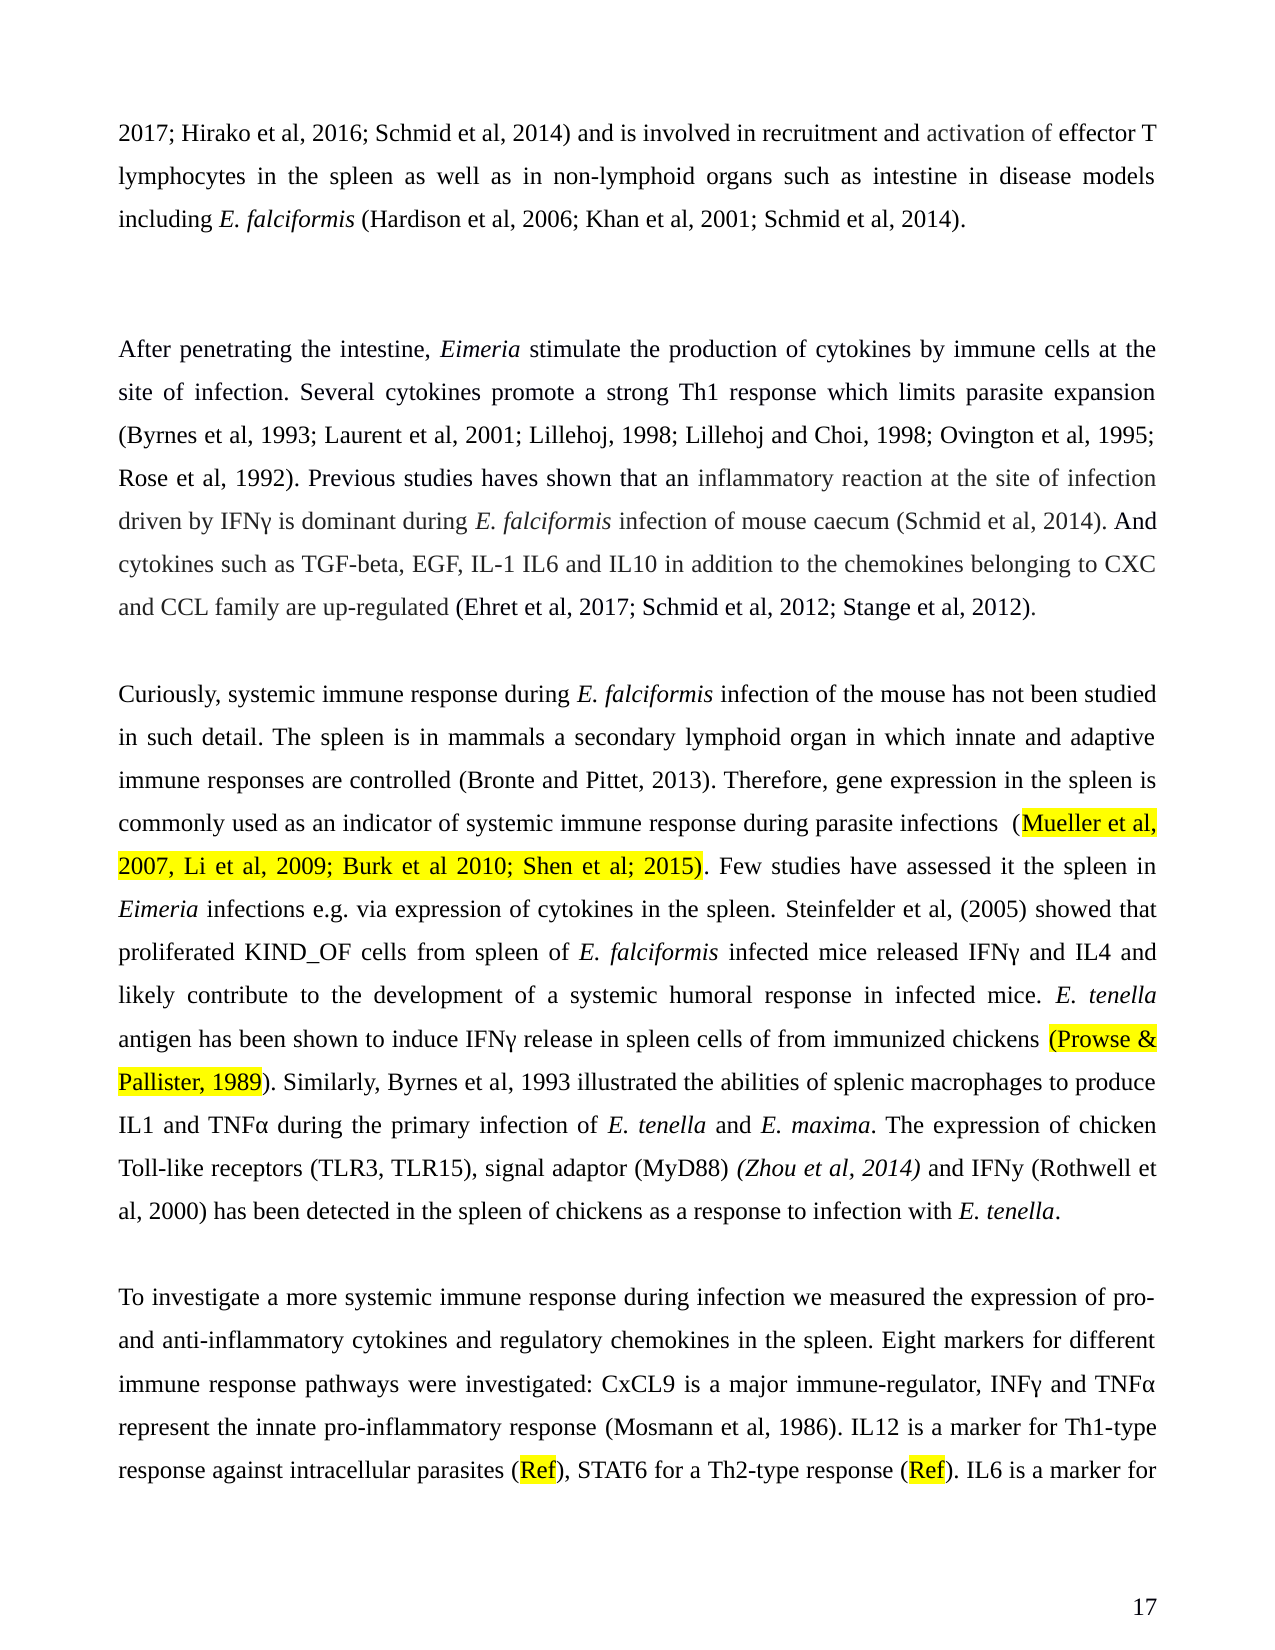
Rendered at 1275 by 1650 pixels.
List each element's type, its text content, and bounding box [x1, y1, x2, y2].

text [118, 1397, 1157, 1484]
text Curiously, systemic immune response during E. falciformis infection of the mouse has not been studied in such detail. The spleen is in mammals a secondary lymphoid organ in which innate and adaptive immune responses are controlled (Bronte and Pittet, 2013). Therefore, gene expression in the spleen is commonly used as an indicator of systemic immune response during parasite infections (Mueller et al, 2007, Li et al, 2009; Burk et al 2010; Shen et al; 2015). Few studies have assessed it the spleen in Eimeria infections e.g. via expression of cytokines in the spleen. Steinfelder et al, (2005) showed that proliferated KIND_OF cells from spleen of E. falciformis infected mice released IFNγ and IL4 and likely contribute to the development of a systemic humoral response in infected mice. E. tenella antigen has been shown to induce IFNγ release in spleen cells of from immunized chickens (Prowse & Pallister, 1989). Similarly, Byrnes et al, 1993 illustrated the abilities of splenic macrophages to produce IL1 and TNFα during the primary infection of E. tenella and E. maxima. The expression of chicken Toll-like receptors (TLR3, TLR15), signal adaptor (MyD88) (Zhou et al, 2014) and IFNy (Rothwell et al, 2000) has been detected in the spleen of chickens as a response to infection with E. tenella. [118, 679, 1157, 1225]
text After penetrating the intestine, Eimeria stimulate the production of cytokines by immune cells at the site of infection. Several cytokines promote a strong Th1 response which limits parasite expansion (Byrnes et al, 1993; Laurent et al, 2001; Lillehoj, 1998; Lillehoj and Choi, 1998; Ovington et al, 1995; Rose et al, 1992). Previous studies haves shown that an inflammatory reaction at the site of infection driven by IFNγ is dominant during E. falciformis infection of mouse caecum (Schmid et al, 2014). And cytokines such as TGF-beta, EGF, IL-1 IL6 and IL10 in addition to the chemokines belonging to CXC and CCL family are up-regulated (Ehret et al, 2017; Schmid et al, 2012; Stange et al, 2012). [118, 334, 1157, 621]
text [118, 118, 1157, 233]
